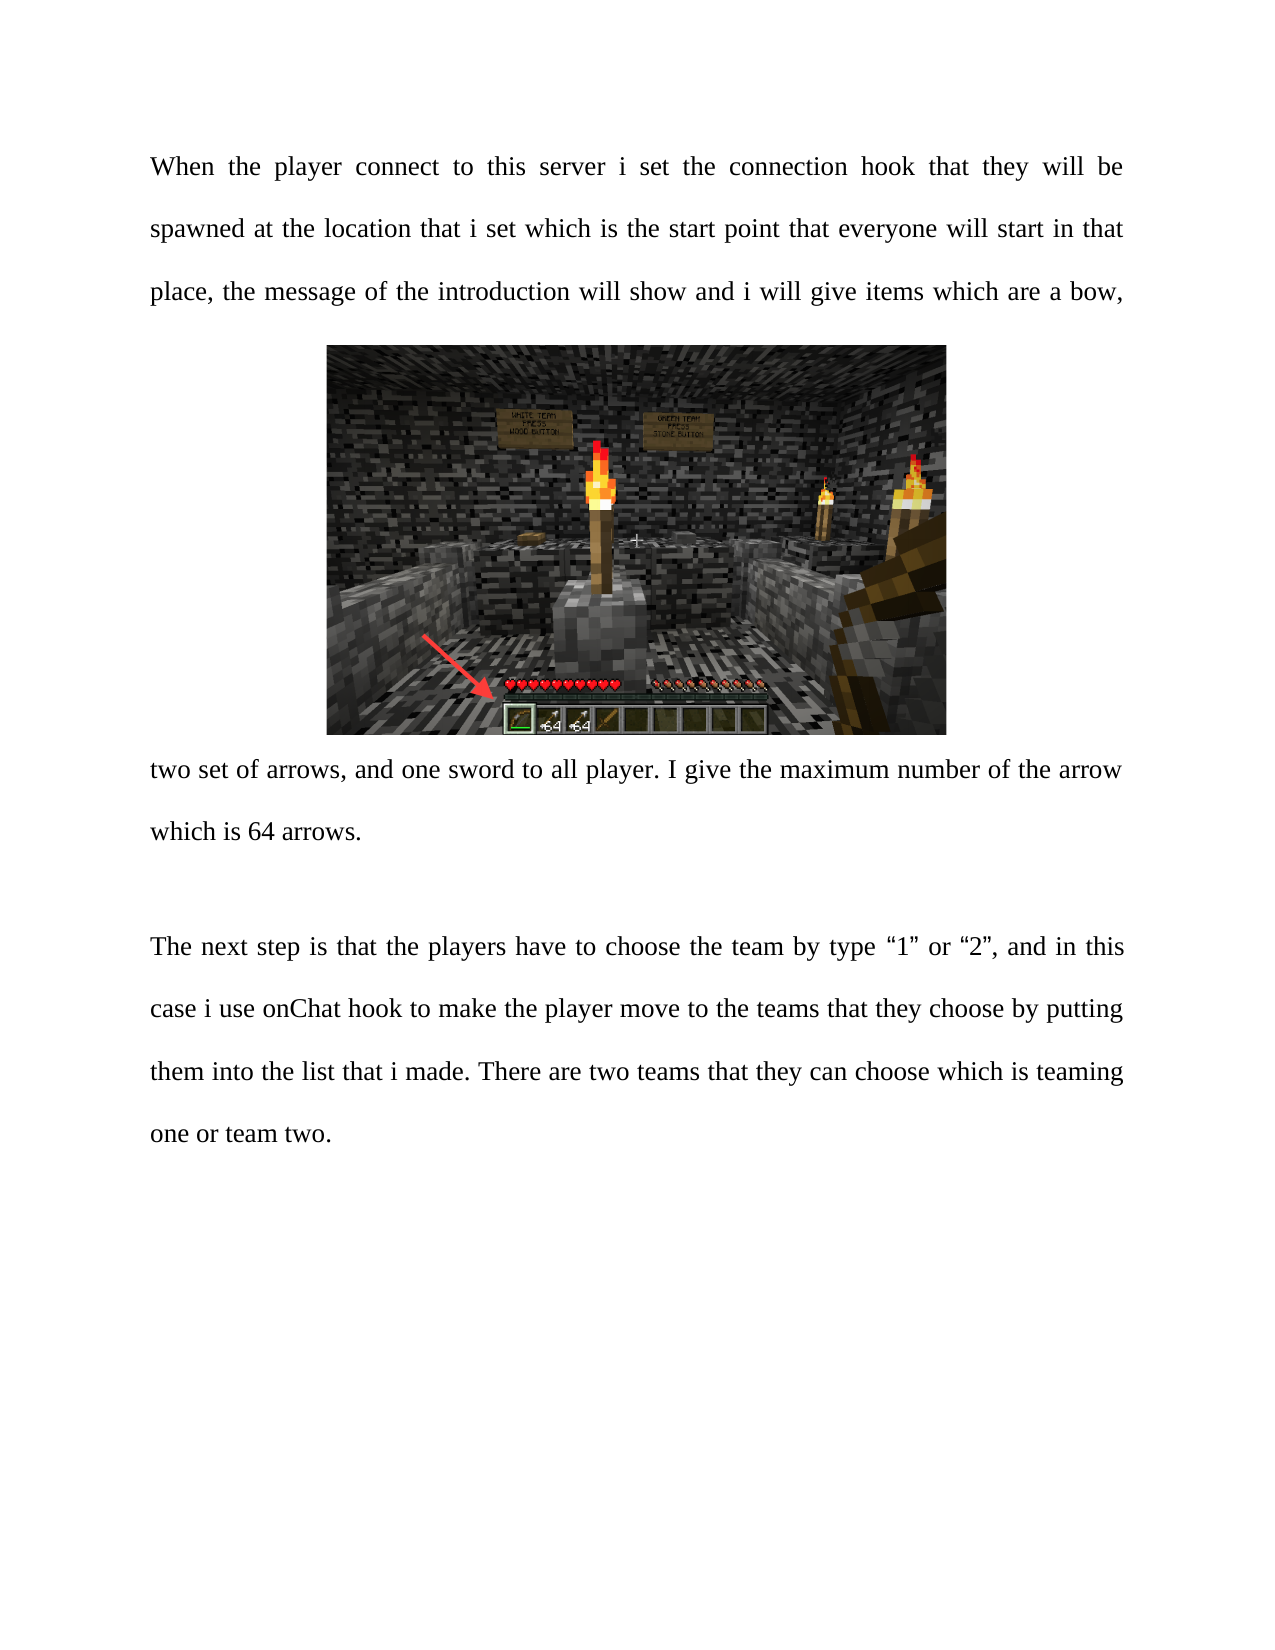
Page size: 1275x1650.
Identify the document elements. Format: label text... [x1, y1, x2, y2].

picture [326, 345, 947, 735]
text The next step is that the players have to choose the team by type “1” or “2”, and in this case i use onChat hook to make the player move to the teams that they choose by putting them into the list that i made. There are two teams that they can choose which is teaming one or team two. [150, 930, 1125, 1148]
